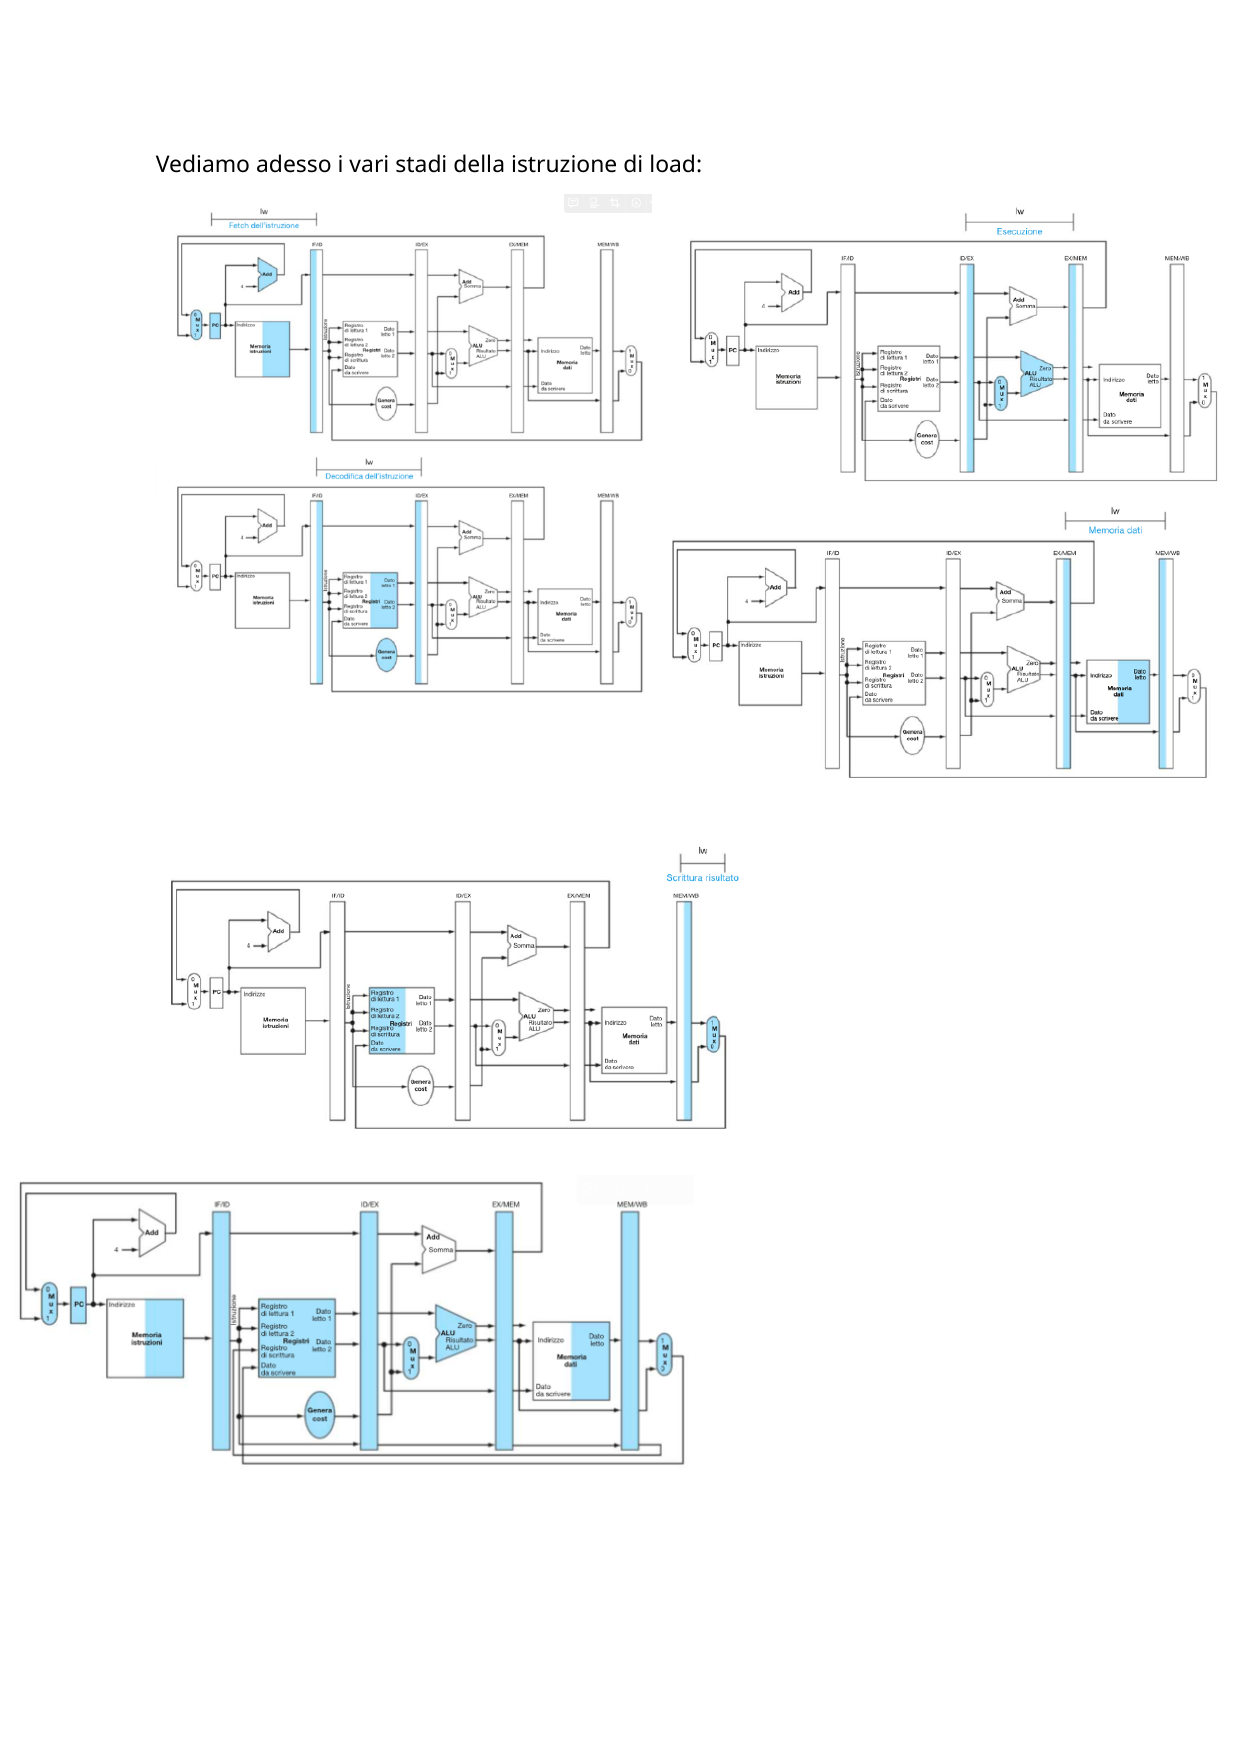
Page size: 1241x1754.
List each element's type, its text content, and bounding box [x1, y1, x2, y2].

picture [665, 195, 1238, 489]
picture [153, 835, 760, 1130]
picture [0, 1175, 694, 1469]
picture [663, 502, 1217, 778]
text Vediamo adesso i vari stadi della istruzione di load: [156, 148, 1122, 179]
picture [155, 194, 652, 698]
